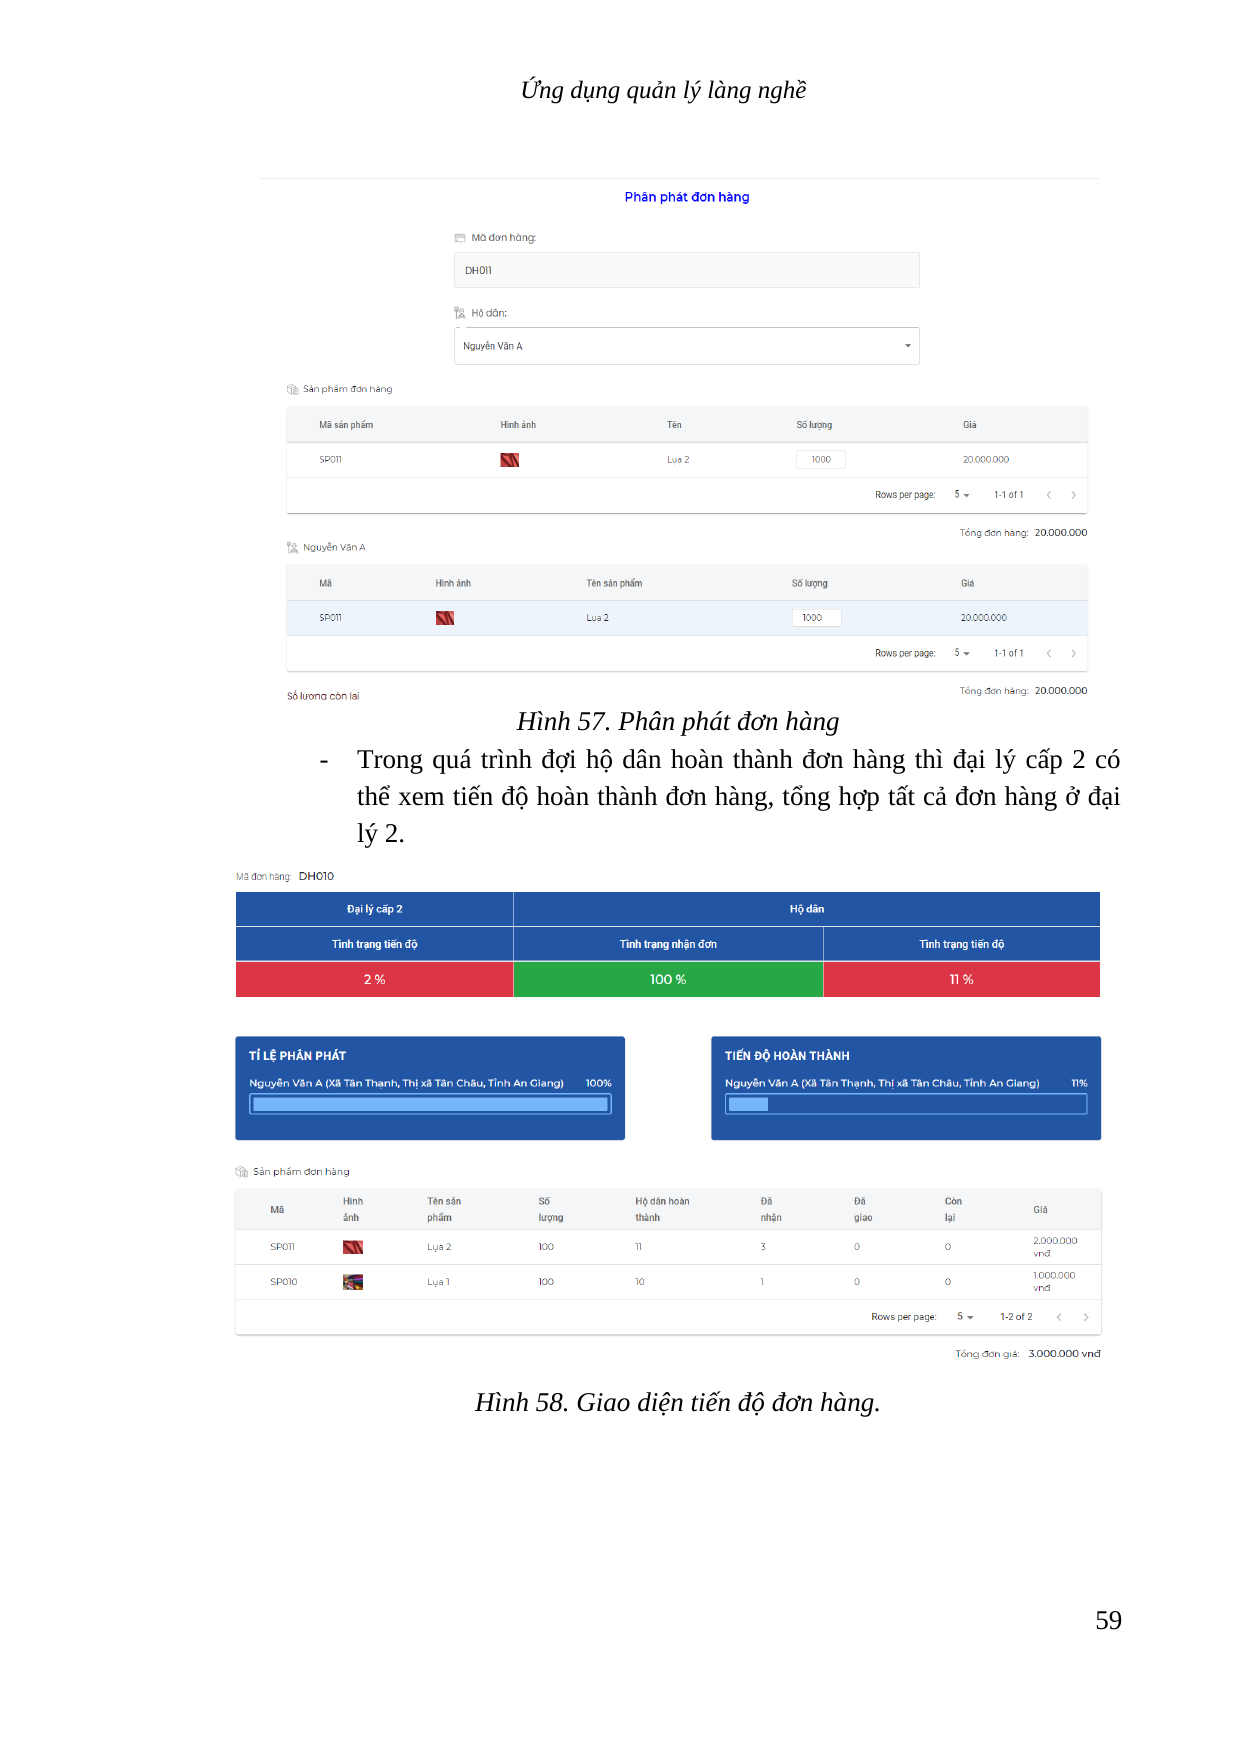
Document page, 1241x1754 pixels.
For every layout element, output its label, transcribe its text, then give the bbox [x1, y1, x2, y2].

text Hình 58. Giao diện tiến độ đơn hàng. [207, 1386, 1122, 1417]
list Hình 57. Phân phát đơn hàng [207, 706, 1122, 737]
list Trong quá trình đợi hộ dân hoàn thành đơn hàng thì đại lý cấp 2 có thể xem tiến độ hoàn thành đơn hàng, tổng hợp tất cả đơn hàng ở đại lý 2. [319, 743, 1122, 848]
picture [206, 854, 1123, 1367]
picture [259, 177, 1099, 700]
